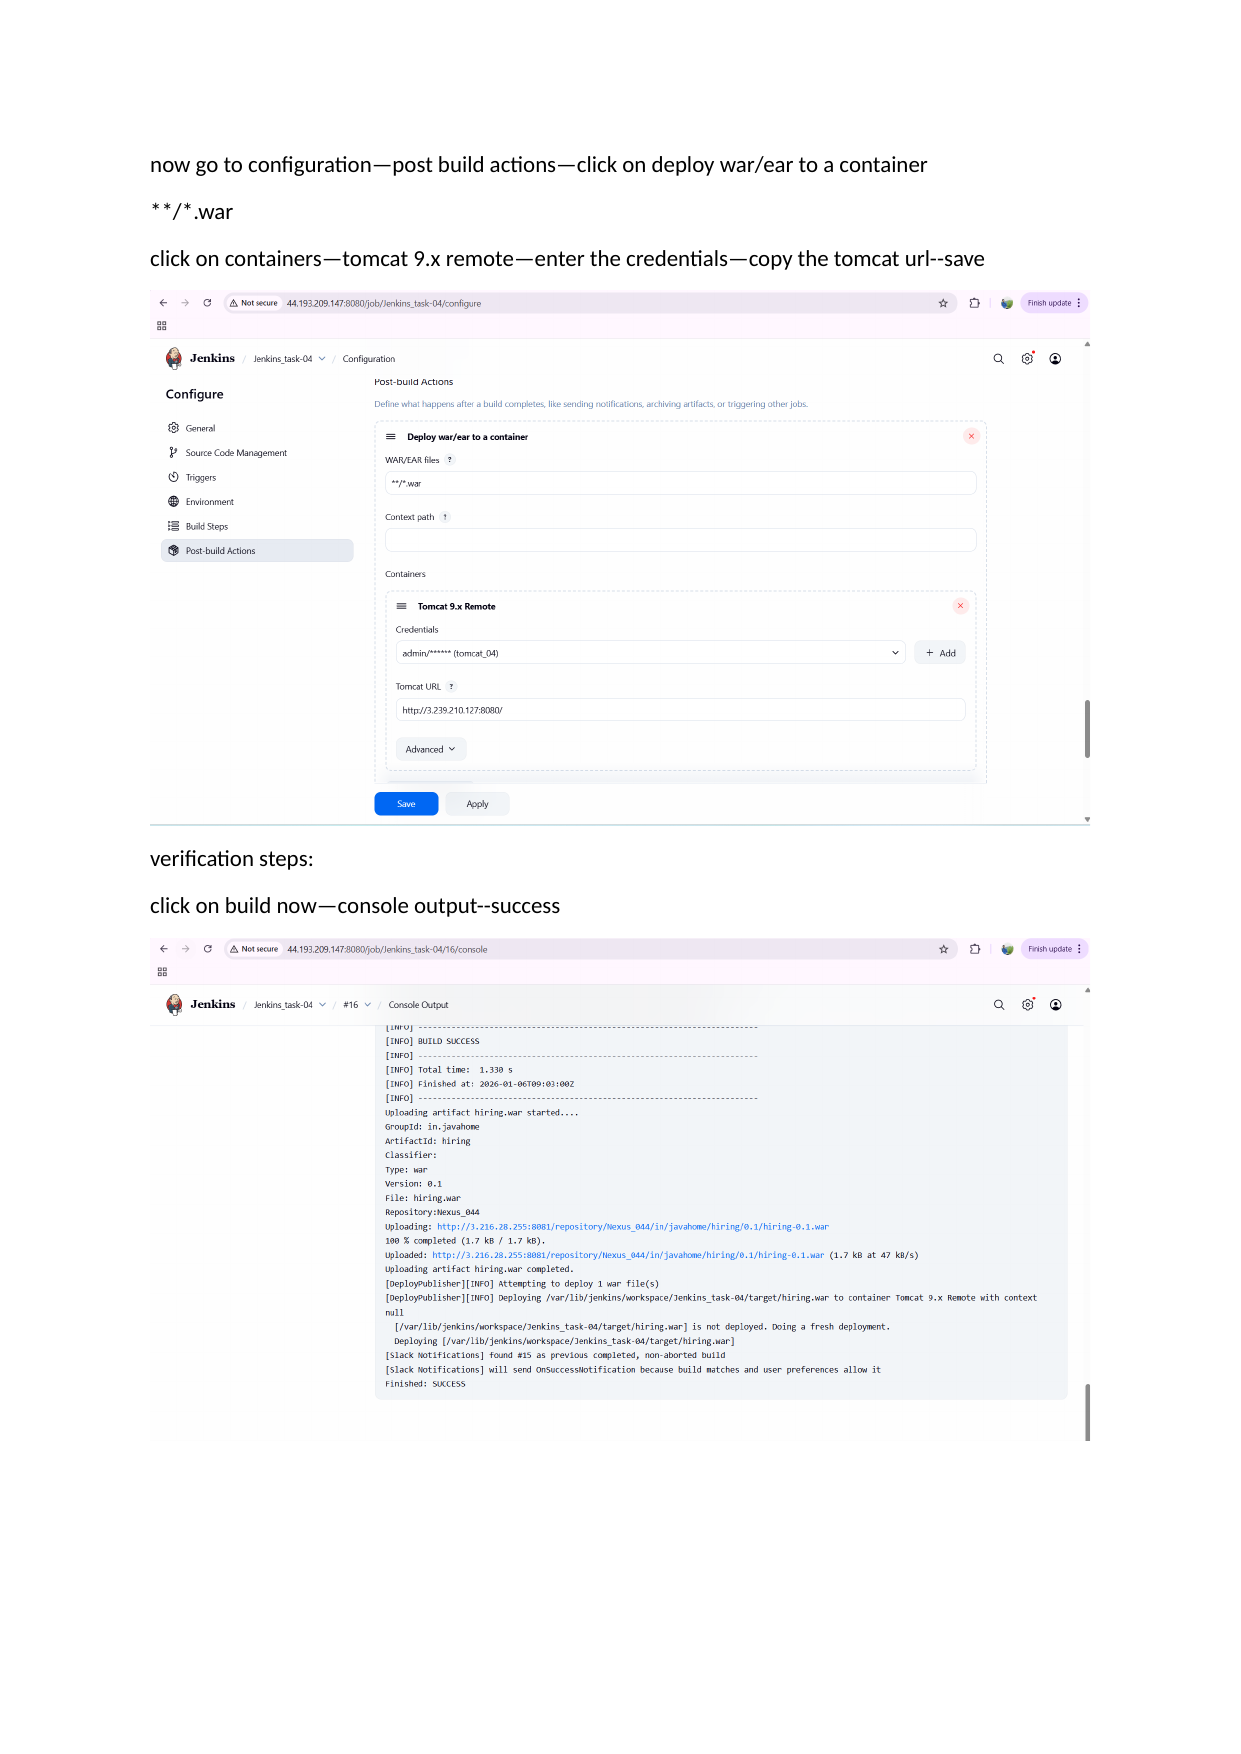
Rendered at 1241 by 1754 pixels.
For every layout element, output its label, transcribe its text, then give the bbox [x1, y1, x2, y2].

picture [150, 938, 1091, 1441]
text verification steps: [150, 844, 1090, 873]
text **/*.war [150, 197, 1090, 225]
text click on containers—tomcat 9.x remote—enter the credentials—copy the tomcat url--save [150, 244, 1090, 272]
text click on build now—console output--success [150, 891, 1090, 919]
text now go to configuration—post build actions—click on deploy war/ear to a container [150, 150, 1090, 178]
picture [150, 290, 1091, 826]
